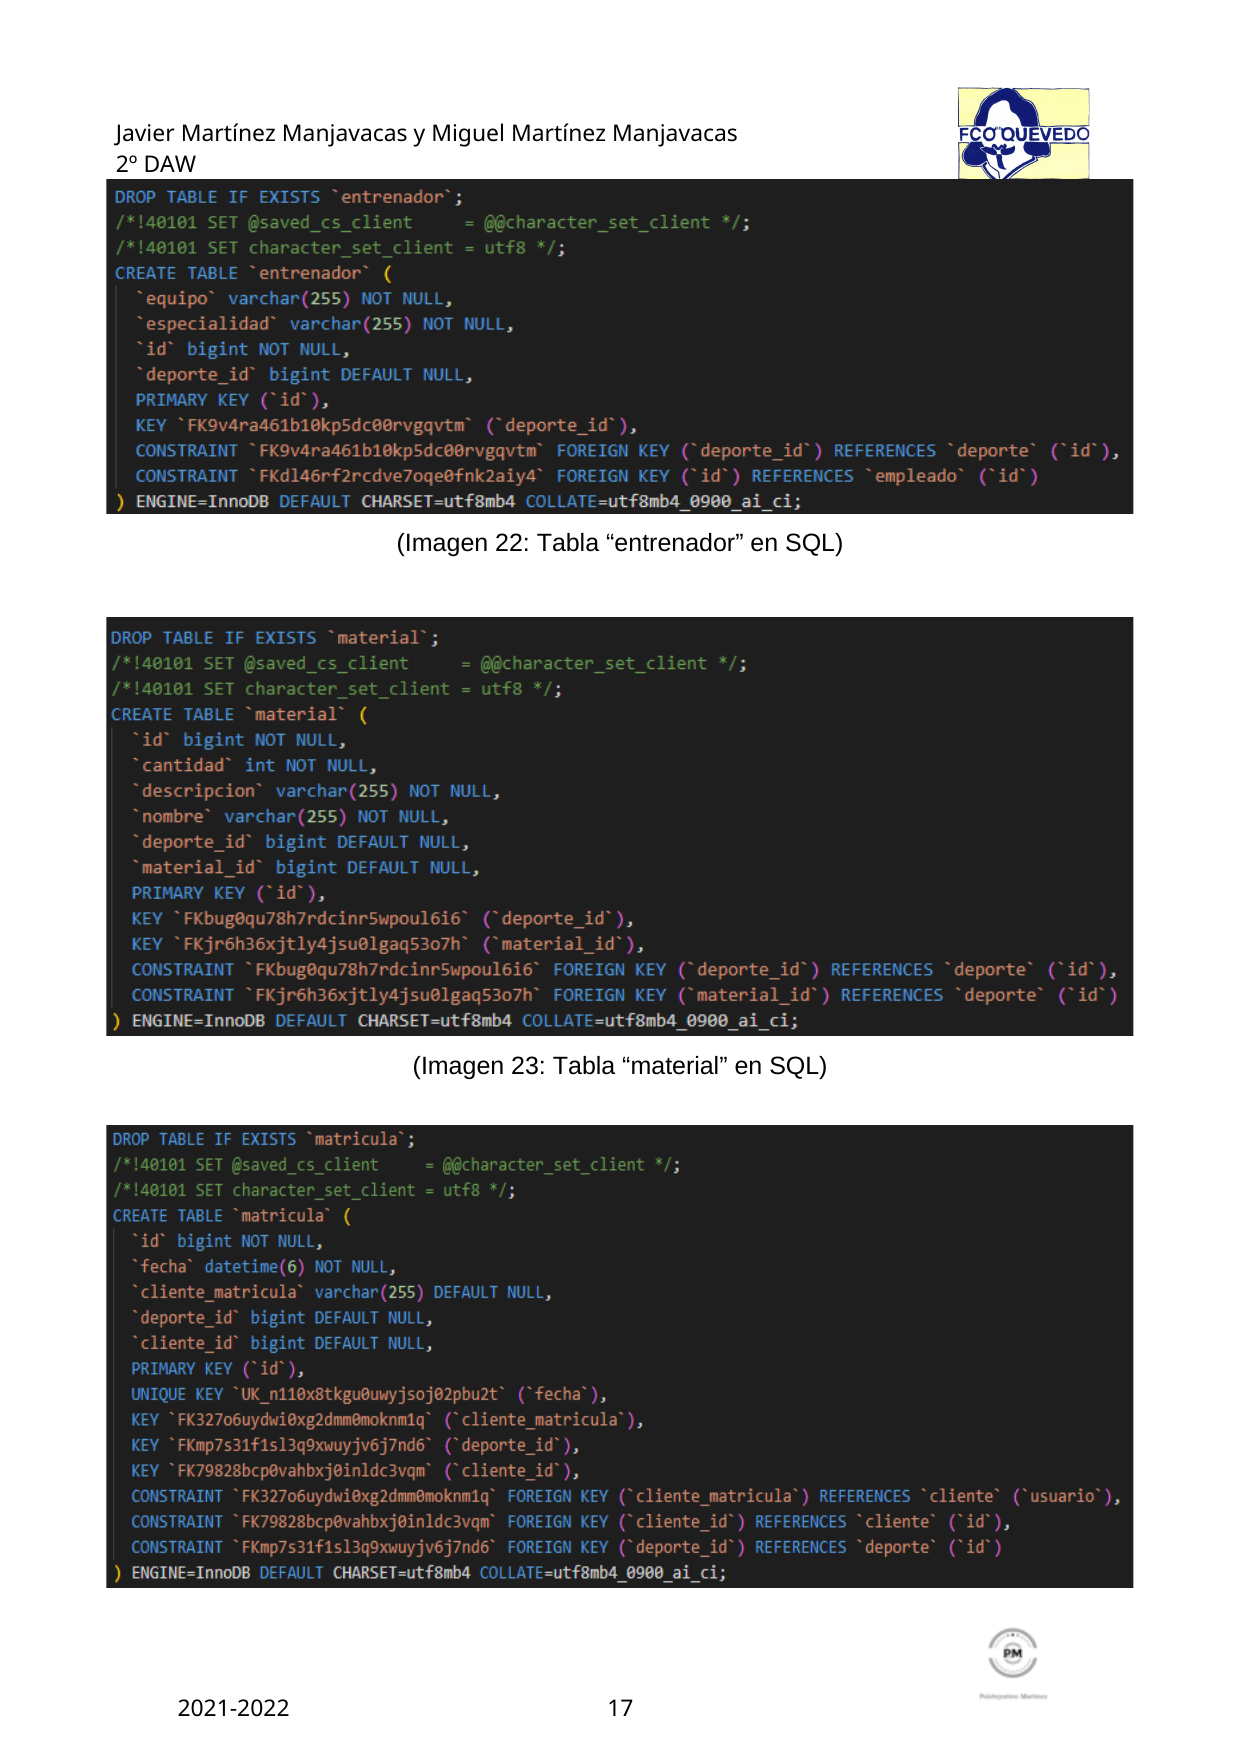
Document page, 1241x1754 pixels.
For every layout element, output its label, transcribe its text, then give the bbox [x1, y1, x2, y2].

text (Imagen 22: Tabla “entrenador” en SQL) [106, 528, 1134, 557]
picture [963, 1616, 1063, 1716]
text (Imagen 23: Tabla “material” en SQL) [106, 1051, 1134, 1079]
picture [106, 1125, 1134, 1588]
picture [106, 617, 1134, 1036]
picture [106, 87, 1134, 514]
